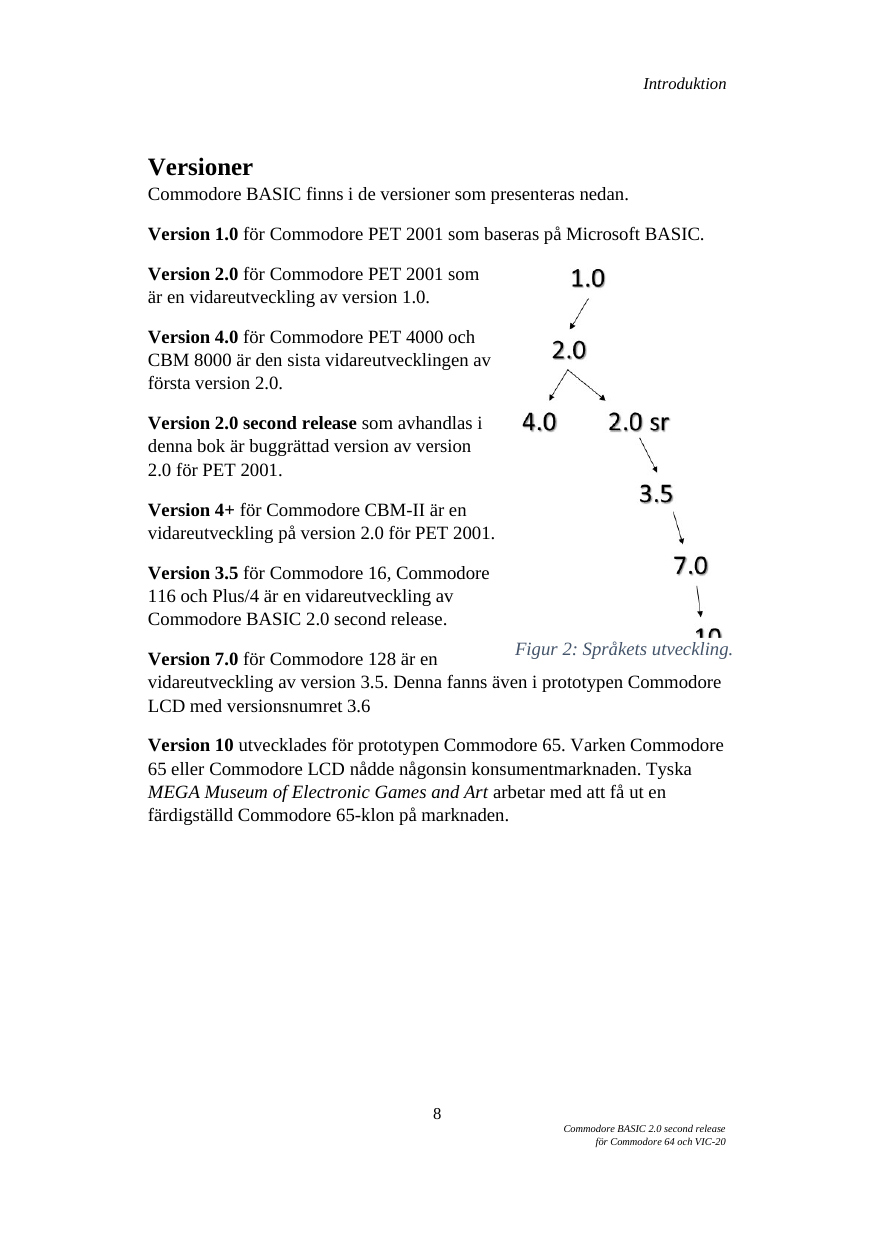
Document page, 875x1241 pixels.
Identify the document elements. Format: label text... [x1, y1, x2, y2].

text Version 7.0 för Commodore 128 är en vidareutveckling av version 3.5. Denna fanns även i prototypen Commodore LCD med versionsnumret 3.6 [148, 648, 726, 716]
subtitle Versioner [148, 152, 726, 181]
text Version 4.0 för Commodore PET 4000 och CBM 8000 är den sista vidareutvecklingen av första version 2.0. [148, 326, 515, 394]
text Version 10 utvecklades för prototypen Commodore 65. Varken Commodore 65 eller Commodore LCD nådde någonsin konsumentmarknaden. Tyska MEGA Museum of Electronic Games and Art arbetar med att få ut en färdigställd Commodore 65-klon på marknaden. [148, 734, 726, 826]
picture [515, 264, 727, 637]
text Version 1.0 för Commodore PET 2001 som baseras på Microsoft BASIC. [148, 223, 726, 244]
text Version 3.5 för Commodore 16, Commodore 116 och Plus/4 är en vidareutveckling av Commodore BASIC 2.0 second release. [148, 562, 515, 630]
text Version 4+ för Commodore CBM-II är en vidareutveckling på version 2.0 för PET 2001. [148, 498, 515, 543]
text Commodore BASIC finns i de versioner som presenteras nedan. [148, 183, 726, 204]
text Version 2.0 för Commodore PET 2001 som är en vidareutveckling av version 1.0. [148, 263, 726, 307]
text Version 2.0 second release som avhandlas i denna bok är buggrättad version av version 2.0 för PET 2001. [148, 412, 515, 480]
